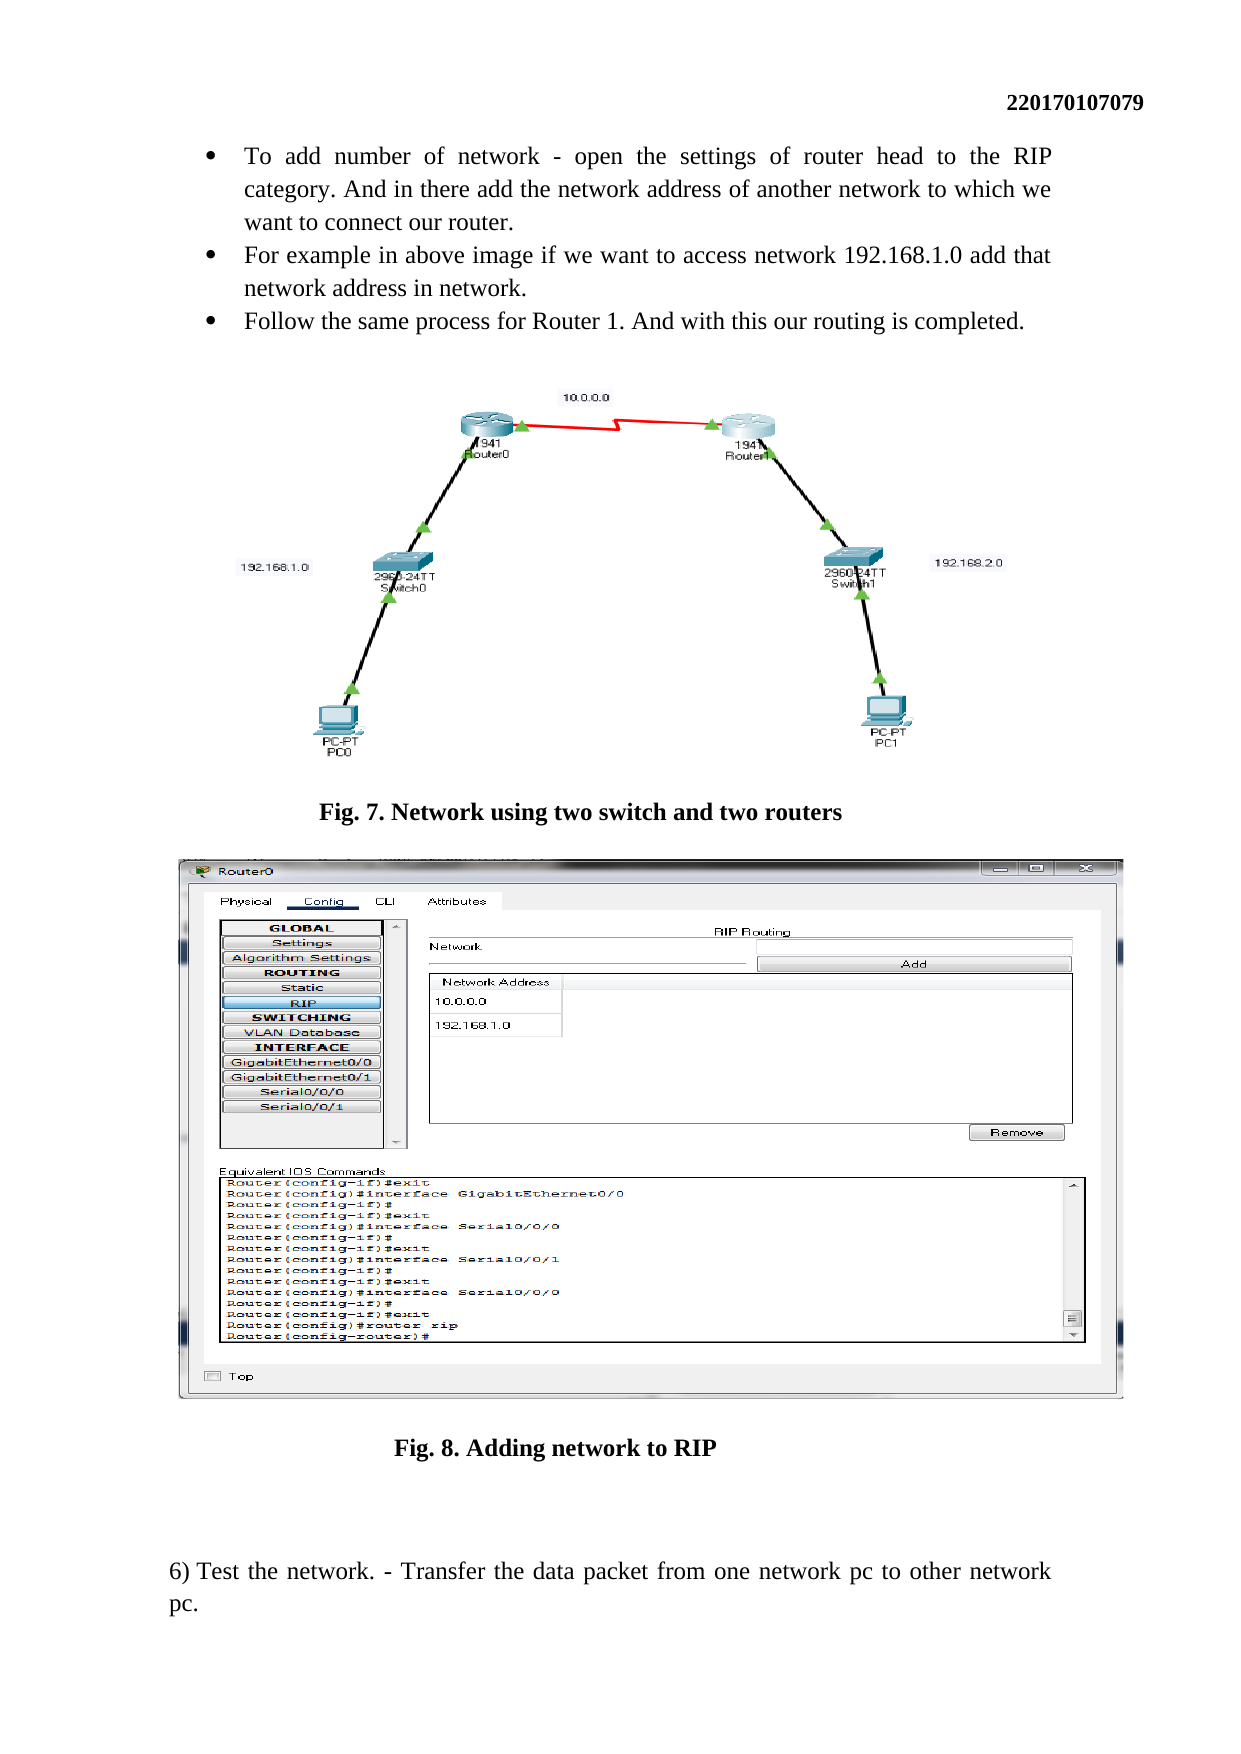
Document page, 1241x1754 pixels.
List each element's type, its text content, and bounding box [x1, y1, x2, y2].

list For example in above image if we want to access network 192.168.1.0 add that network address in network. [206, 240, 1053, 302]
list Test the network. - Transfer the data packet from one network pc to other network pc. [169, 1556, 1053, 1616]
picture [178, 859, 1124, 1399]
picture [178, 371, 1110, 763]
text Fig. 8. Adding network to RIP [319, 1433, 1053, 1462]
text Fig. 7. Network using two switch and two routers [244, 797, 1053, 825]
list Follow the same process for Router 1. And with this our routing is completed. [206, 306, 1053, 335]
list To add number of network - open the settings of router head to the RIP category. And in there add the network address of another network to which we want to connect our router. [206, 141, 1053, 236]
